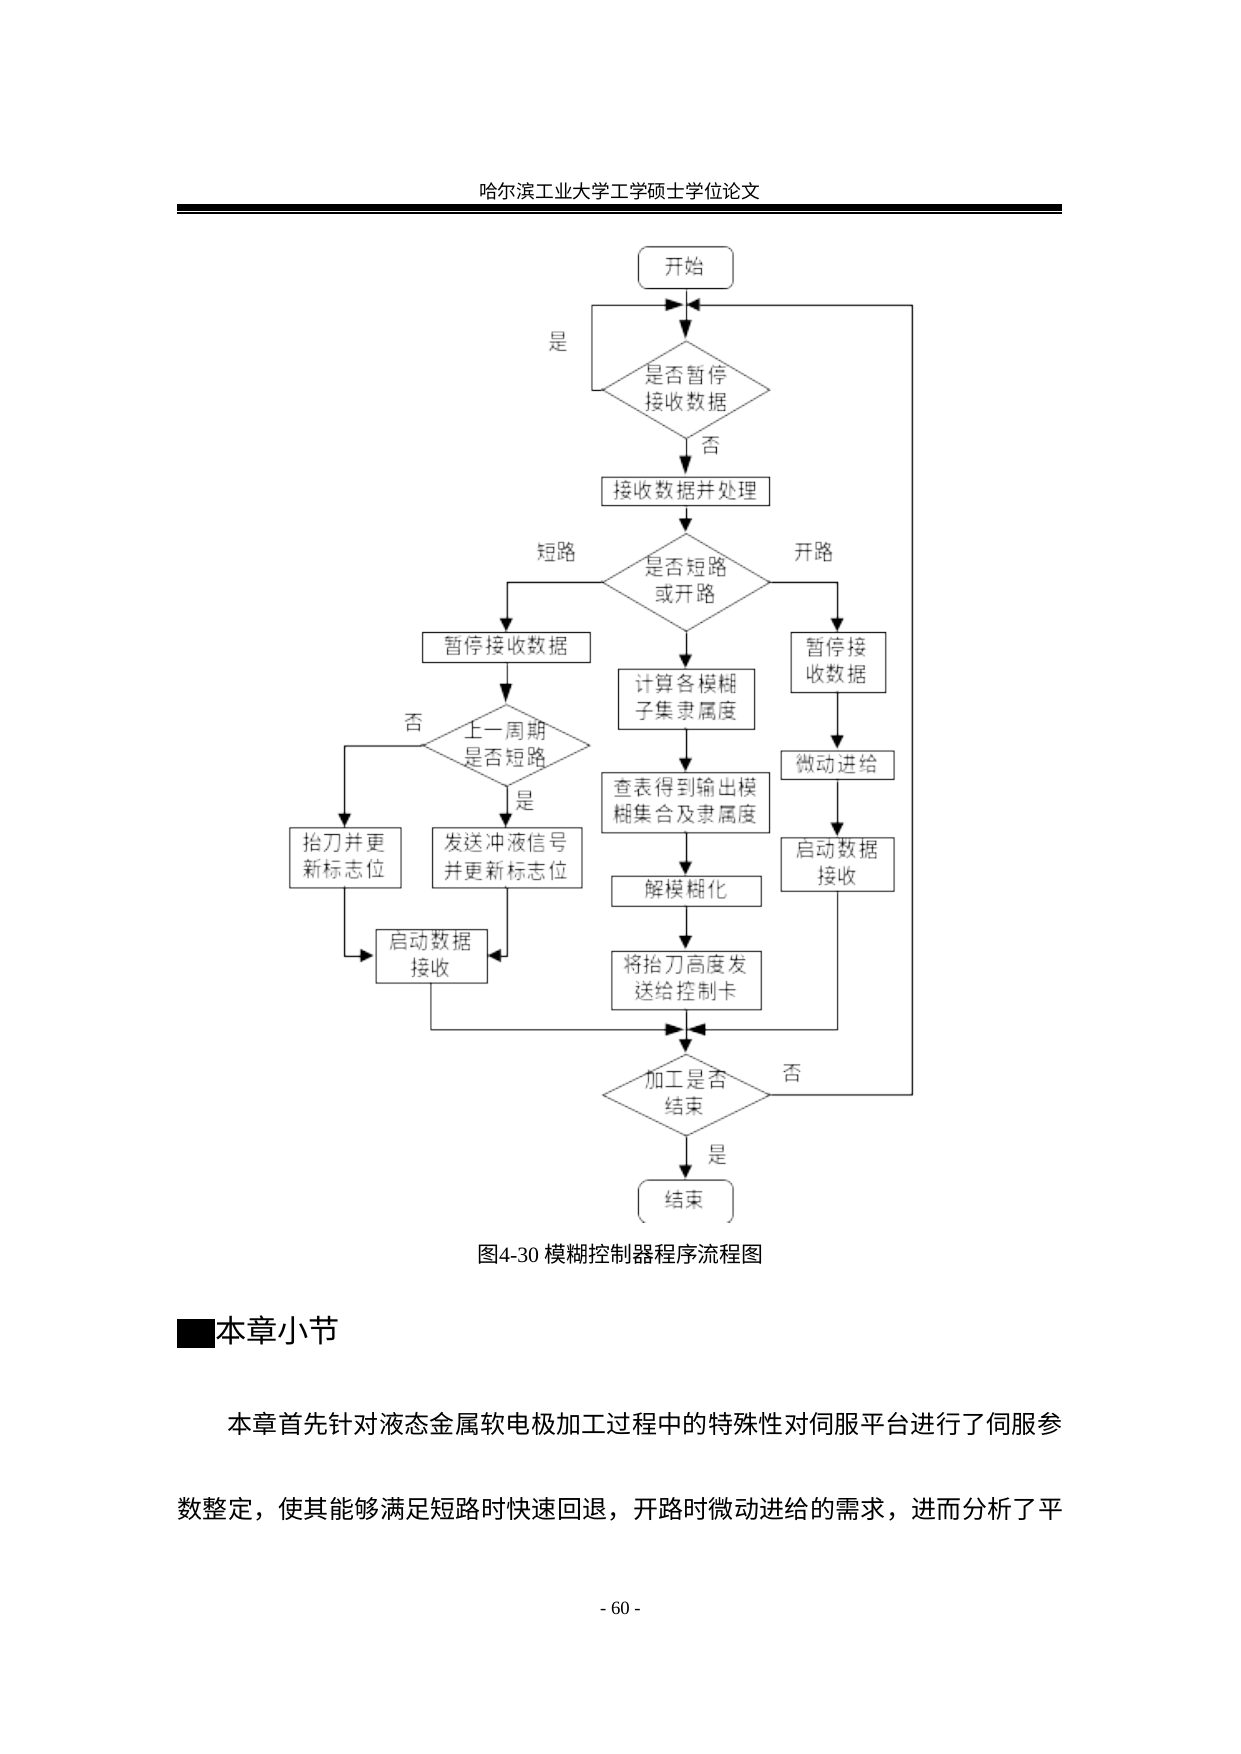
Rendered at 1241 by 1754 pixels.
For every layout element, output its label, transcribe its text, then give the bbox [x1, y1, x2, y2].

subtitle 本章小节 [177, 1295, 1063, 1363]
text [177, 1388, 1063, 1541]
